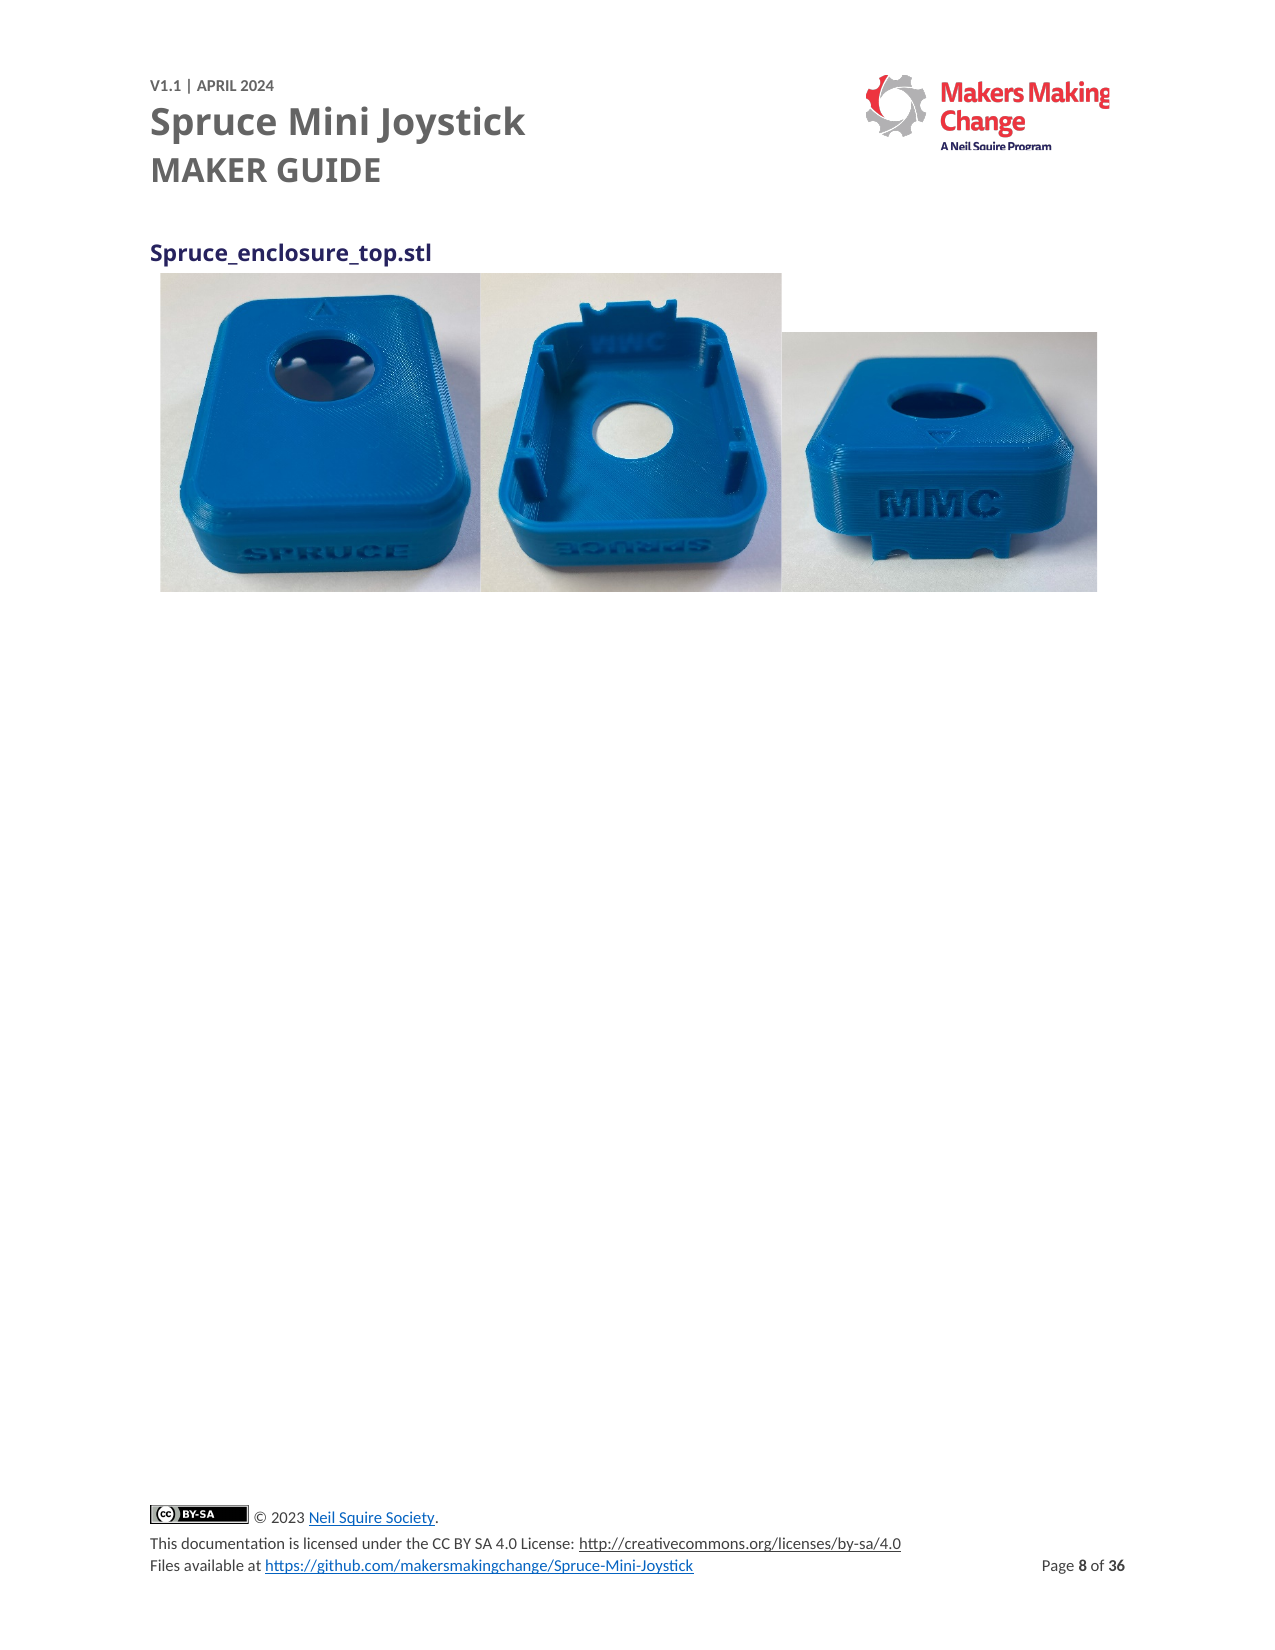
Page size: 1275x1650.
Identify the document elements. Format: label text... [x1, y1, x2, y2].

subtitle Spruce_enclosure_top.stl [150, 237, 1125, 268]
picture [865, 75, 1110, 151]
picture [160, 273, 1098, 592]
picture [150, 1505, 249, 1524]
